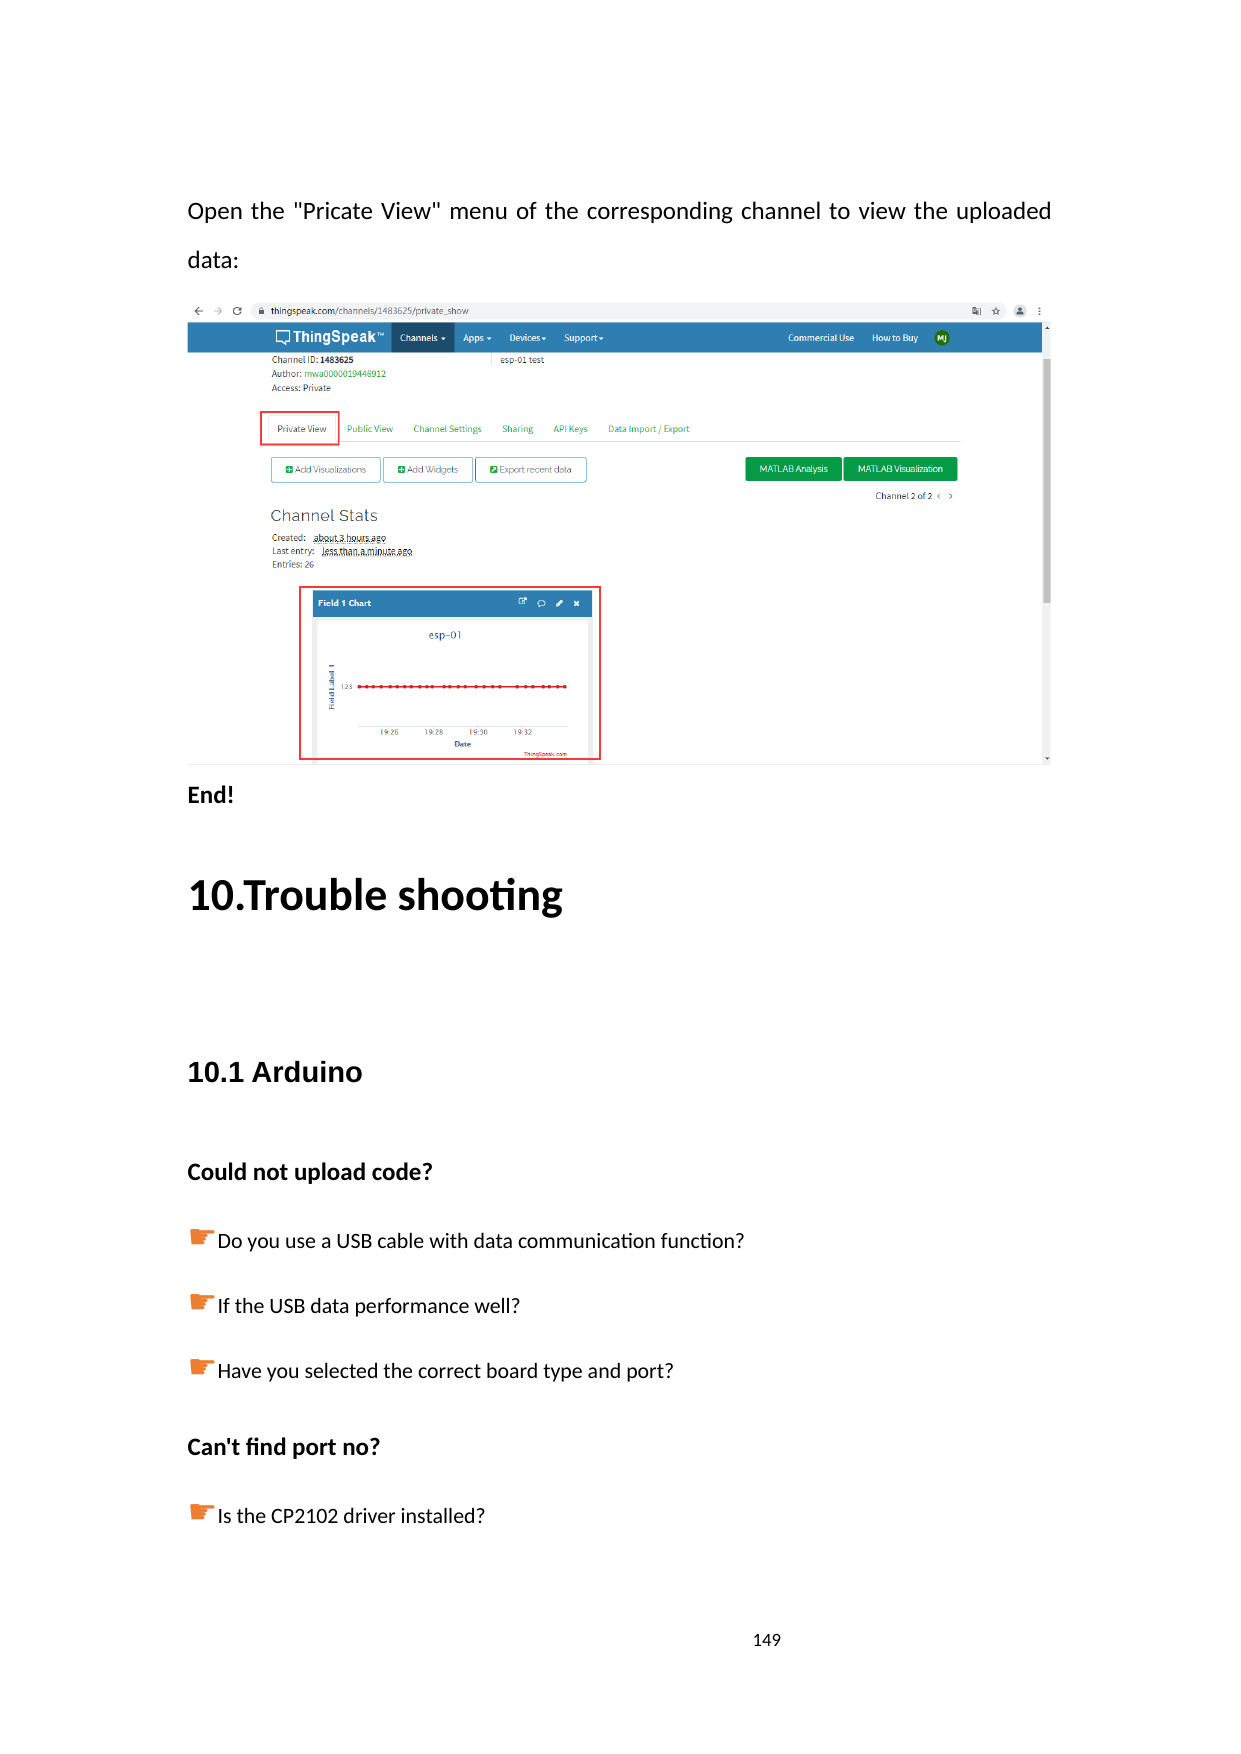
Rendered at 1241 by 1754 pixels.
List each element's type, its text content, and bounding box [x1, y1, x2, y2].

text ☛Do you use a USB cable with data communication function? [187, 1203, 1053, 1268]
text Could not upload code? [187, 1155, 1053, 1188]
text Open the "Pricate View" menu of the corresponding channel to view the uploaded data: [187, 194, 1053, 276]
picture [187, 301, 1051, 768]
text Can't find port no? [187, 1431, 1053, 1463]
text ☛Is the CP2102 driver installed? [187, 1478, 1053, 1543]
subtitle 10.Trouble shooting [187, 862, 1053, 927]
text ☛Have you selected the correct board type and port? [187, 1333, 1053, 1398]
text End! [187, 778, 1053, 811]
subtitle 10.1 Arduino [187, 1039, 1053, 1104]
text ☛If the USB data performance well? [187, 1268, 1053, 1333]
